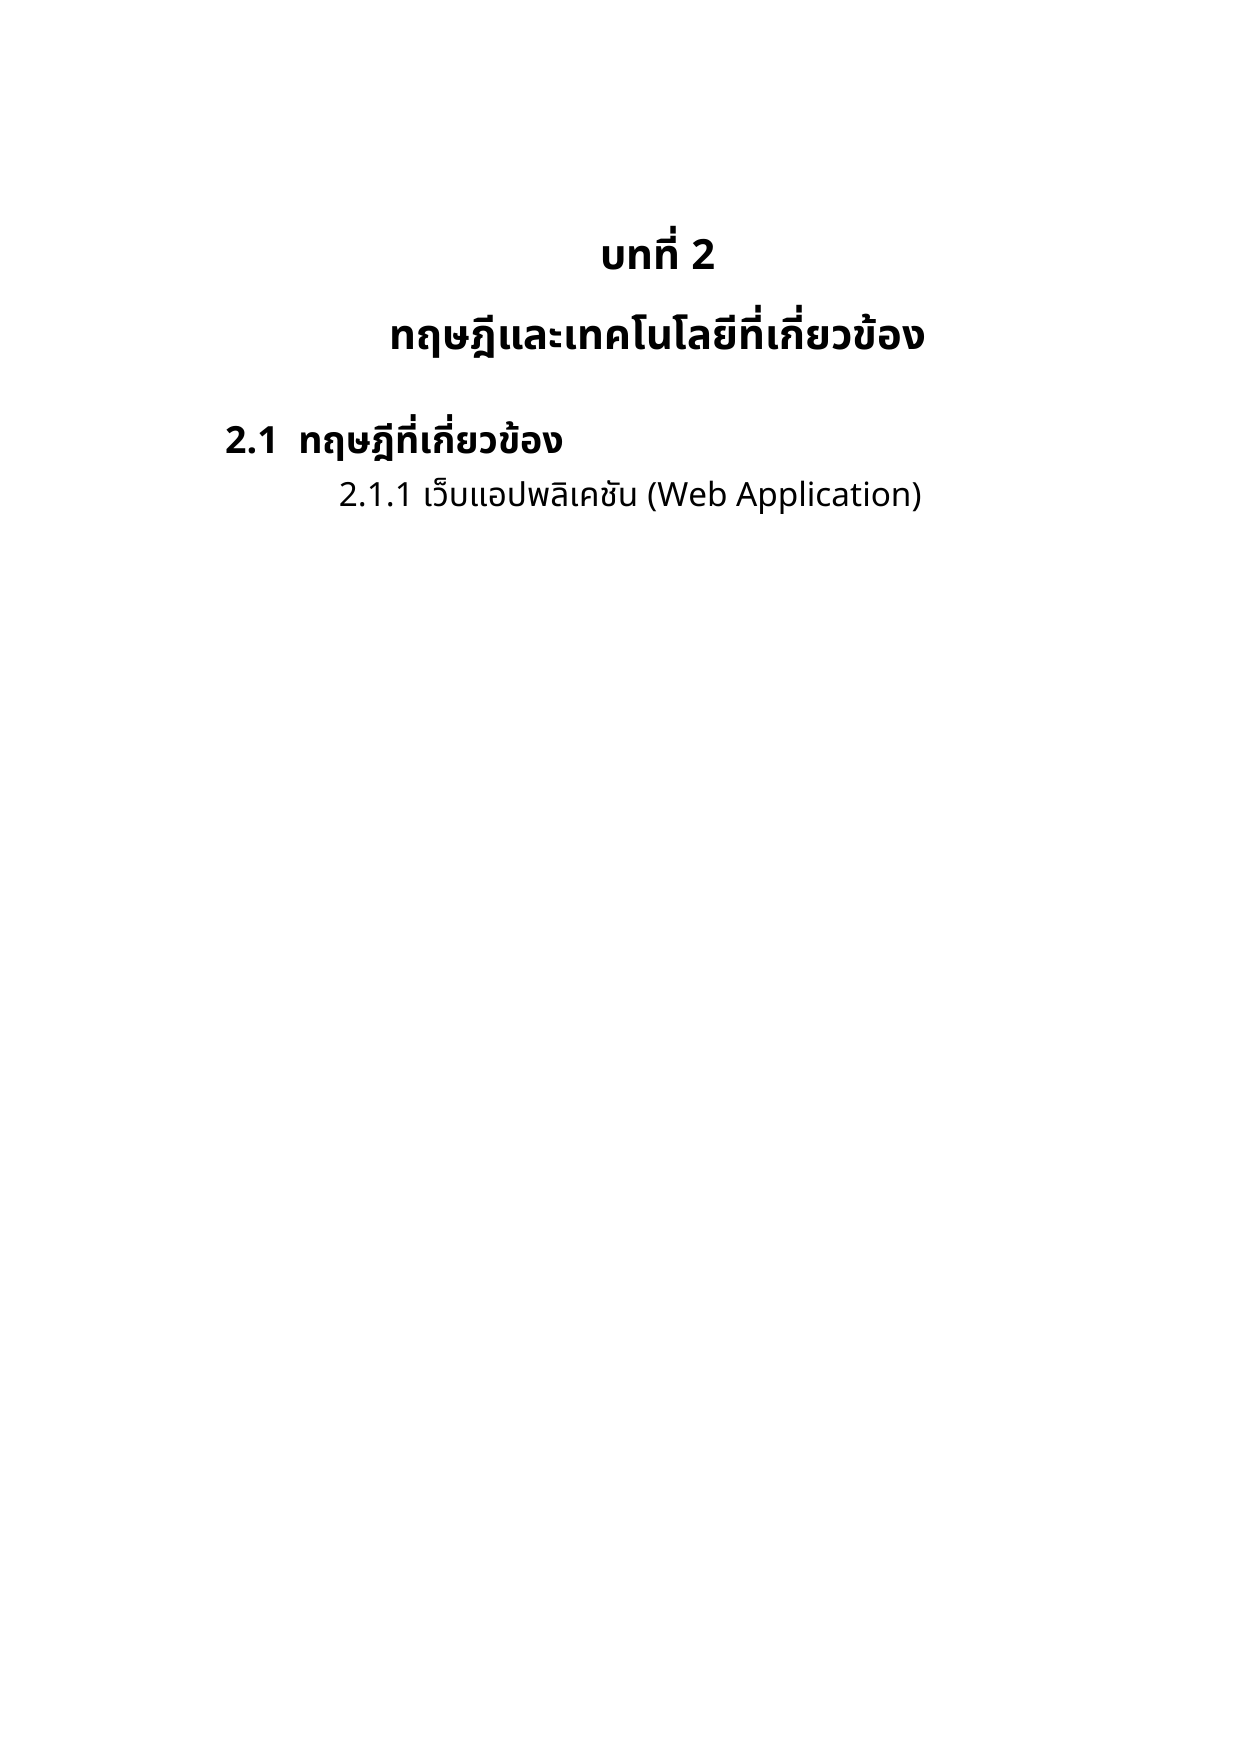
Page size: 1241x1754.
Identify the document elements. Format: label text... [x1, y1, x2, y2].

subtitle ทฤษฎีและเทคโนโลยีที่เกี่ยวข้อง [225, 305, 1090, 368]
text บทที่ 2 [225, 225, 1090, 288]
text 2.1.1 เว็บแอปพลิเคชัน (Web Application) [225, 470, 1090, 521]
text 2.1 ทฤษฎีที่เกี่ยวข้อง [225, 413, 1090, 470]
